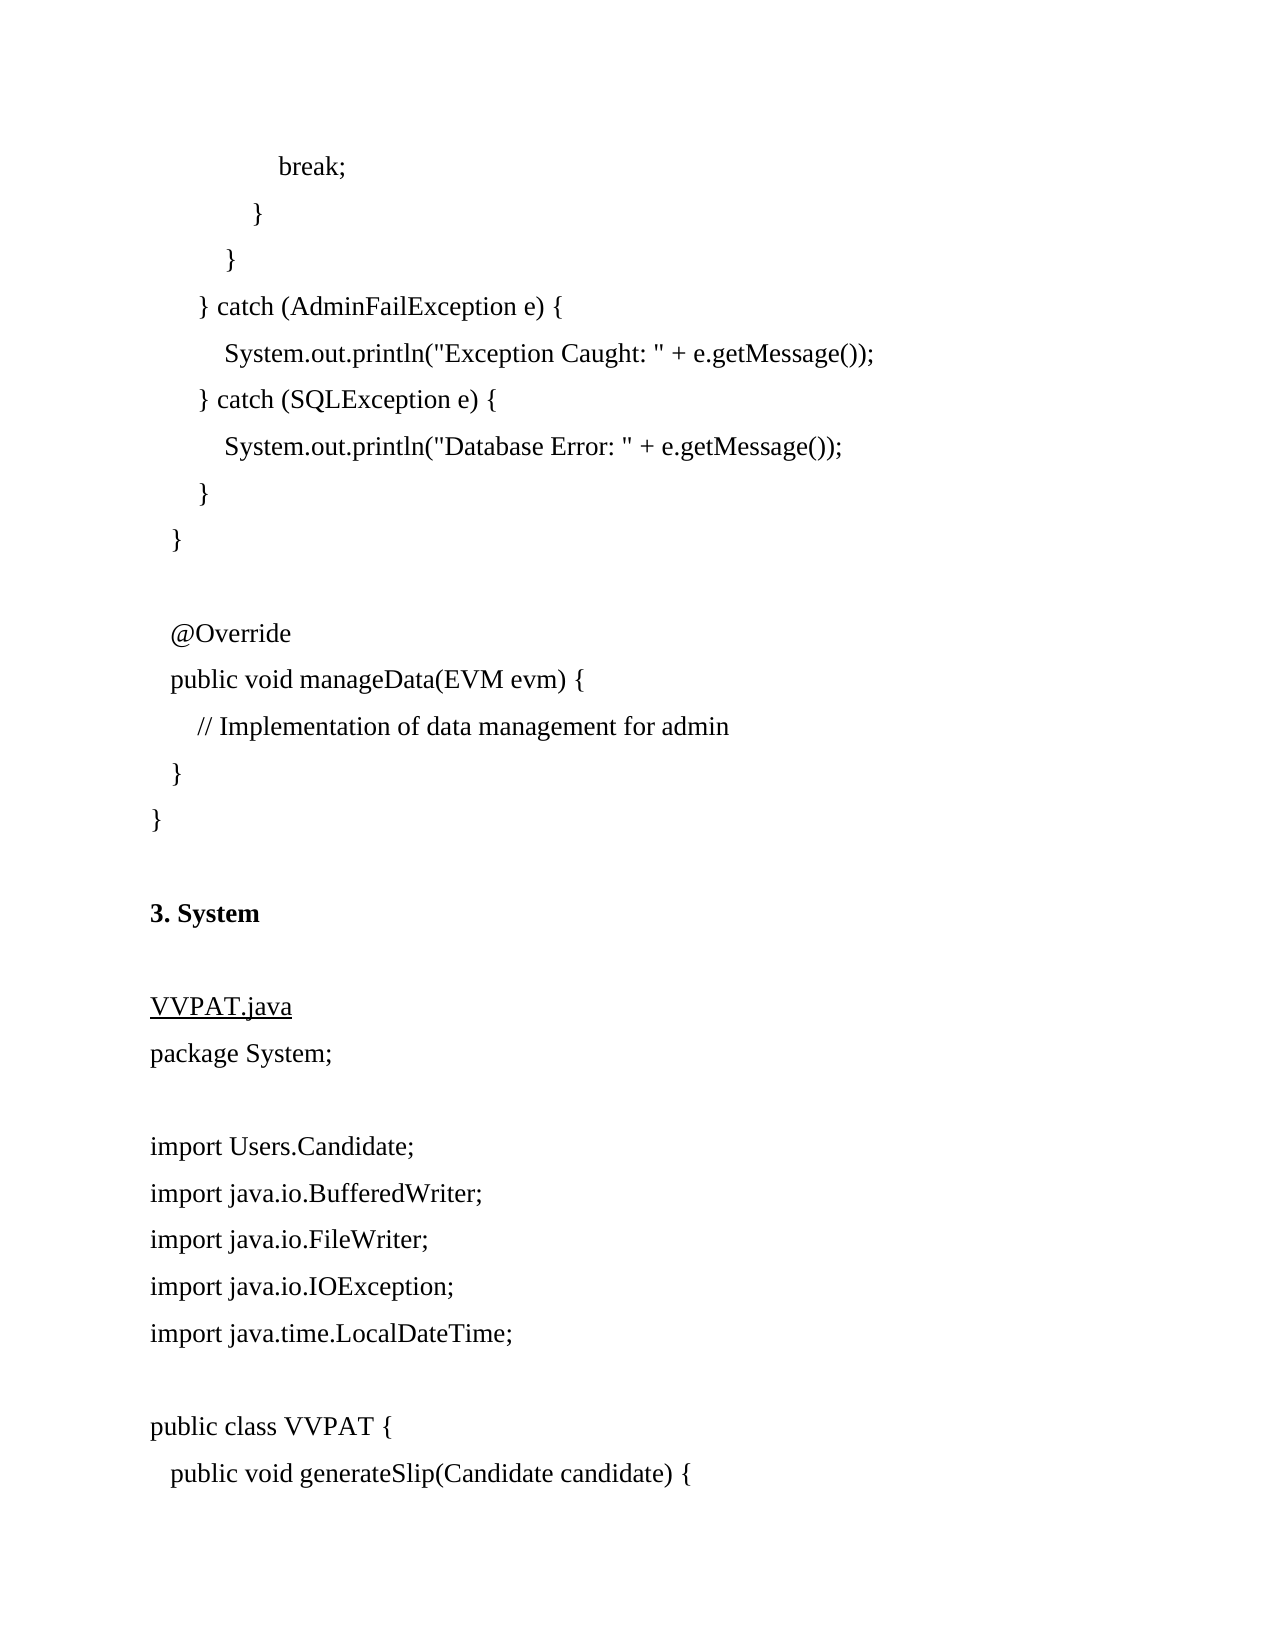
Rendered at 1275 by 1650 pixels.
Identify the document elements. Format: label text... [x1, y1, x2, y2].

text break; [150, 150, 1125, 181]
text import java.io.BufferedWriter; [150, 1177, 1125, 1208]
text } [150, 243, 1125, 274]
text public class VVPAT { [150, 1410, 1125, 1441]
text } [150, 523, 1125, 554]
text @Override [150, 617, 1125, 648]
text } [150, 803, 1125, 834]
text import java.time.LocalDateTime; [150, 1317, 1125, 1348]
text import java.io.FileWriter; [150, 1223, 1125, 1254]
text public void manageData(EVM evm) { [150, 663, 1125, 694]
text } catch (AdminFailException e) { [150, 290, 1125, 321]
text System.out.println("Database Error: " + e.getMessage()); [150, 430, 1125, 461]
text } [150, 757, 1125, 788]
text } [150, 477, 1125, 508]
text import Users.Candidate; [150, 1130, 1125, 1161]
text import java.io.IOException; [150, 1270, 1125, 1301]
text package System; [150, 1037, 1125, 1068]
text 3. System [150, 897, 1125, 928]
text // Implementation of data management for admin [150, 710, 1125, 741]
text } [150, 197, 1125, 228]
text } catch (SQLException e) { [150, 383, 1125, 414]
text public void generateSlip(Candidate candidate) { [150, 1457, 1125, 1488]
text VVPAT.java [150, 990, 1125, 1021]
text System.out.println("Exception Caught: " + e.getMessage()); [150, 337, 1125, 368]
